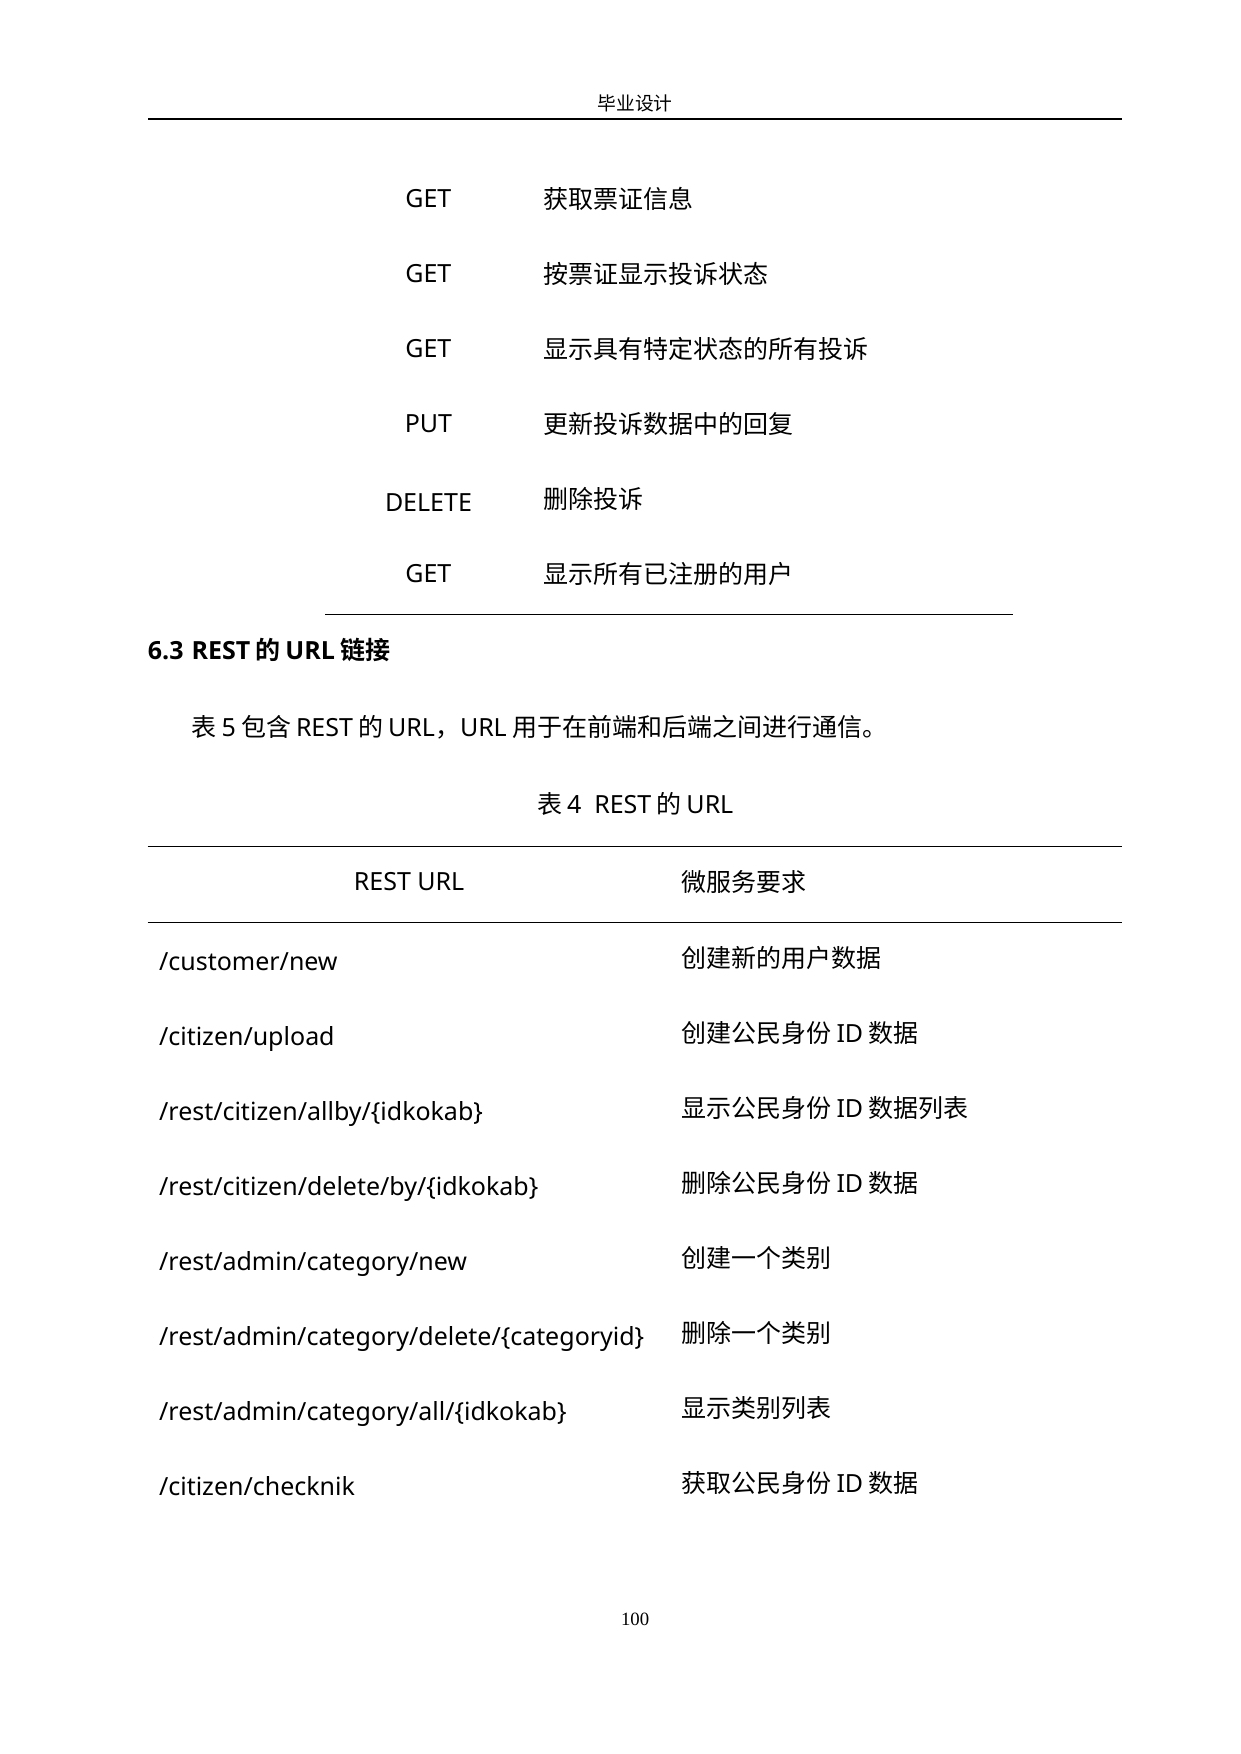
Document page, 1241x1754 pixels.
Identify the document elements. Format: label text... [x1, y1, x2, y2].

table_cell 更新投诉数据中的回复 [532, 389, 1013, 464]
table_cell /rest/admin/category/new [148, 1223, 670, 1298]
table_cell /citizen/upload [148, 998, 670, 1073]
table_cell /rest/citizen/allby/{idkokab} [148, 1073, 670, 1148]
table_cell 按票证显示投诉状态 [532, 239, 1013, 314]
table_cell GET [325, 164, 532, 239]
table_cell 创建新的用户数据 [670, 923, 1122, 998]
table_cell 删除一个类别 [670, 1298, 1122, 1373]
table_cell 删除投诉 [532, 464, 1013, 539]
table_cell 显示公民身份ID数据列表 [670, 1073, 1122, 1148]
table_cell 显示所有已注册的用户 [532, 539, 1013, 614]
text 表4 REST的URL [148, 769, 1122, 837]
table_cell /rest/admin/category/all/{idkokab} [148, 1373, 670, 1448]
table_header REST URL [148, 847, 670, 922]
table_cell 显示具有特定状态的所有投诉 [532, 314, 1013, 389]
table_cell 创建一个类别 [670, 1223, 1122, 1298]
table_cell /rest/citizen/delete/by/{idkokab} [148, 1148, 670, 1223]
table_cell 删除公民身份ID数据 [670, 1148, 1122, 1223]
table_cell 创建公民身份ID数据 [670, 998, 1122, 1073]
table_cell 获取票证信息 [532, 164, 1013, 239]
table_cell 显示类别列表 [670, 1373, 1122, 1448]
table_cell PUT [325, 389, 532, 464]
table_cell GET [325, 314, 532, 389]
table_cell GET [325, 239, 532, 314]
table_cell GET [325, 539, 532, 614]
table_cell /customer/new [148, 923, 670, 998]
table_cell DELETE [325, 464, 532, 539]
table_cell 获取公民身份ID数据 [670, 1448, 1122, 1523]
table_cell /rest/admin/category/delete/{categoryid} [148, 1298, 670, 1373]
list REST的URL链接 [148, 615, 1122, 683]
table_header 微服务要求 [670, 847, 1122, 922]
table_cell /citizen/checknik [148, 1448, 670, 1523]
text 表5包含REST的URL，URL用于在前端和后端之间进行通信。 [148, 692, 1122, 760]
